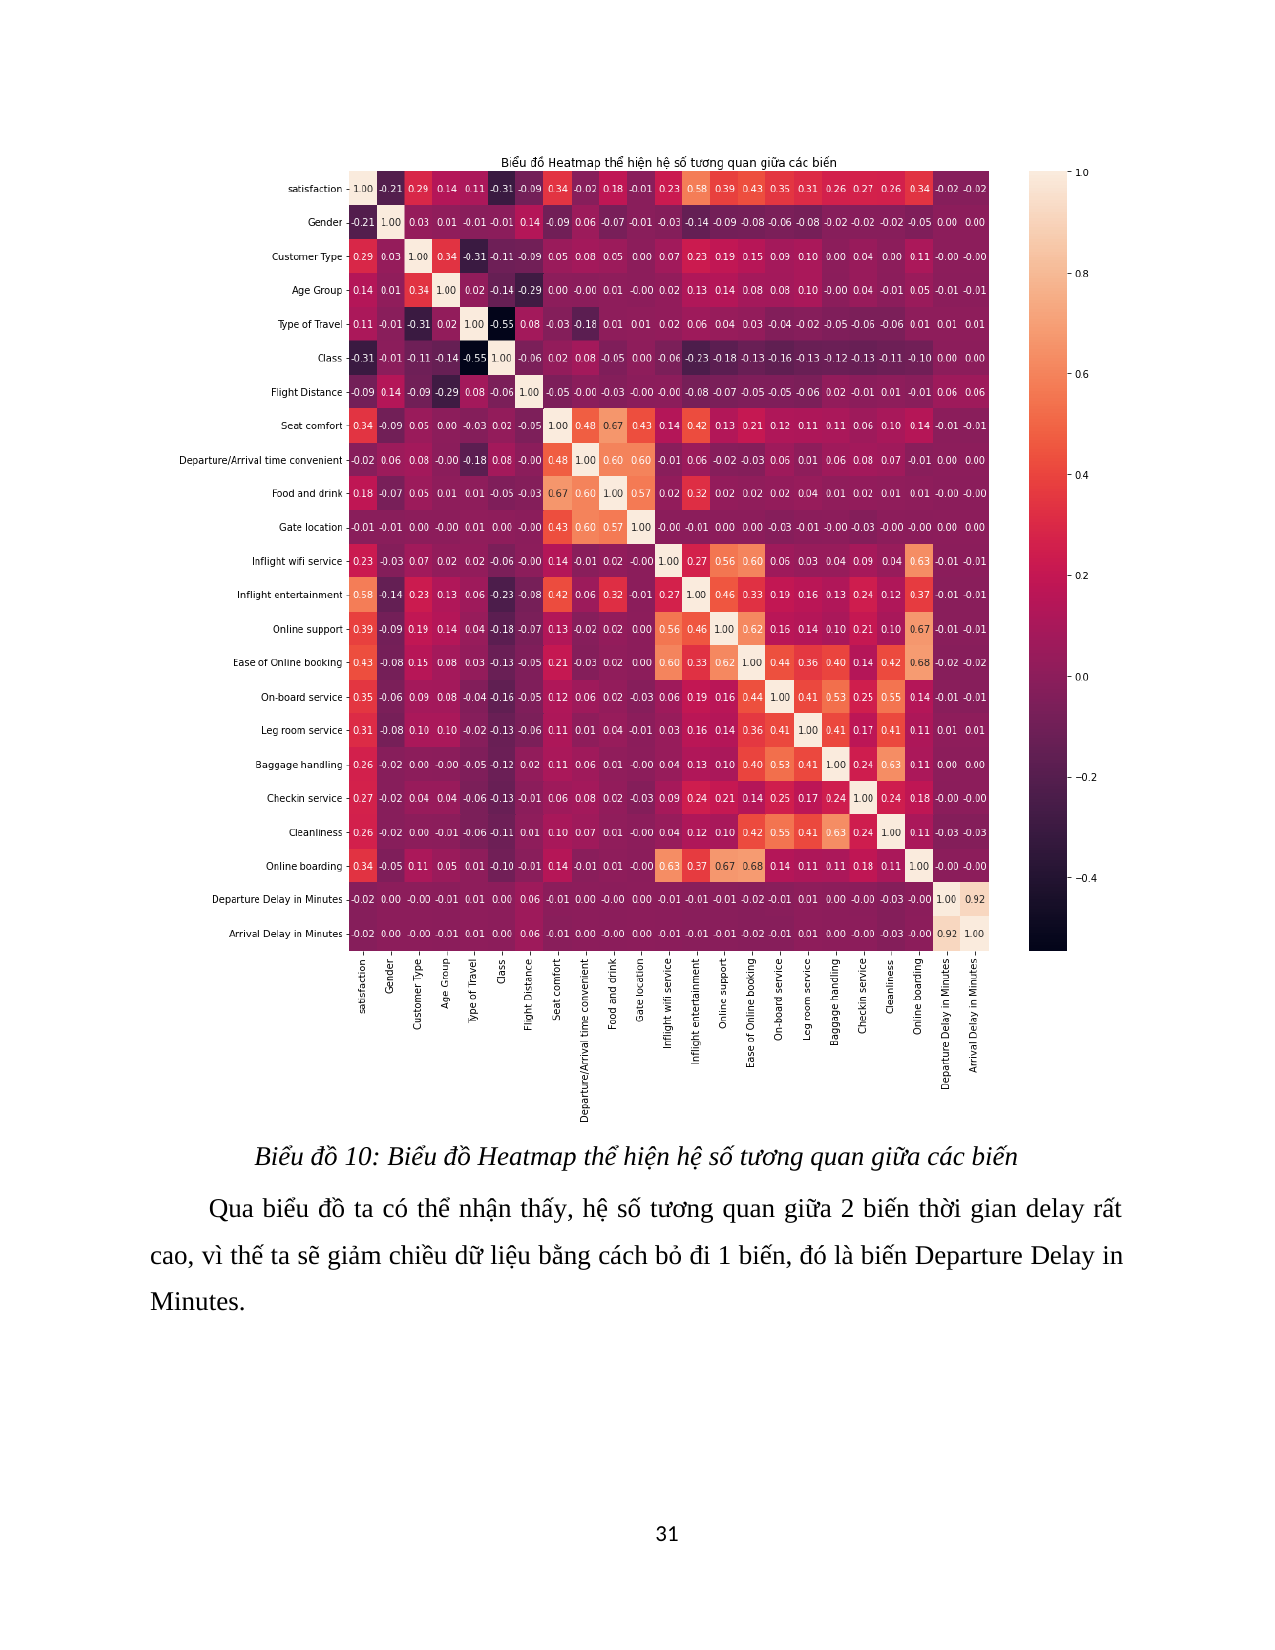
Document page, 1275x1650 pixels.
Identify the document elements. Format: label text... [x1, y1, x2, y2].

picture [172, 150, 1103, 1127]
text Biểu đồ 10: Biểu đồ Heatmap thể hiện hệ số tương quan giữa các biến [150, 1140, 1125, 1171]
text Qua biểu đồ ta có thể nhận thấy, hệ số tương quan giữa 2 biến thời gian delay rất cao, vì thế ta sẽ giảm chiều dữ liệu bằng cách bỏ đi 1 biến, đó là biến Departure Delay in Minutes. [150, 1192, 1125, 1317]
